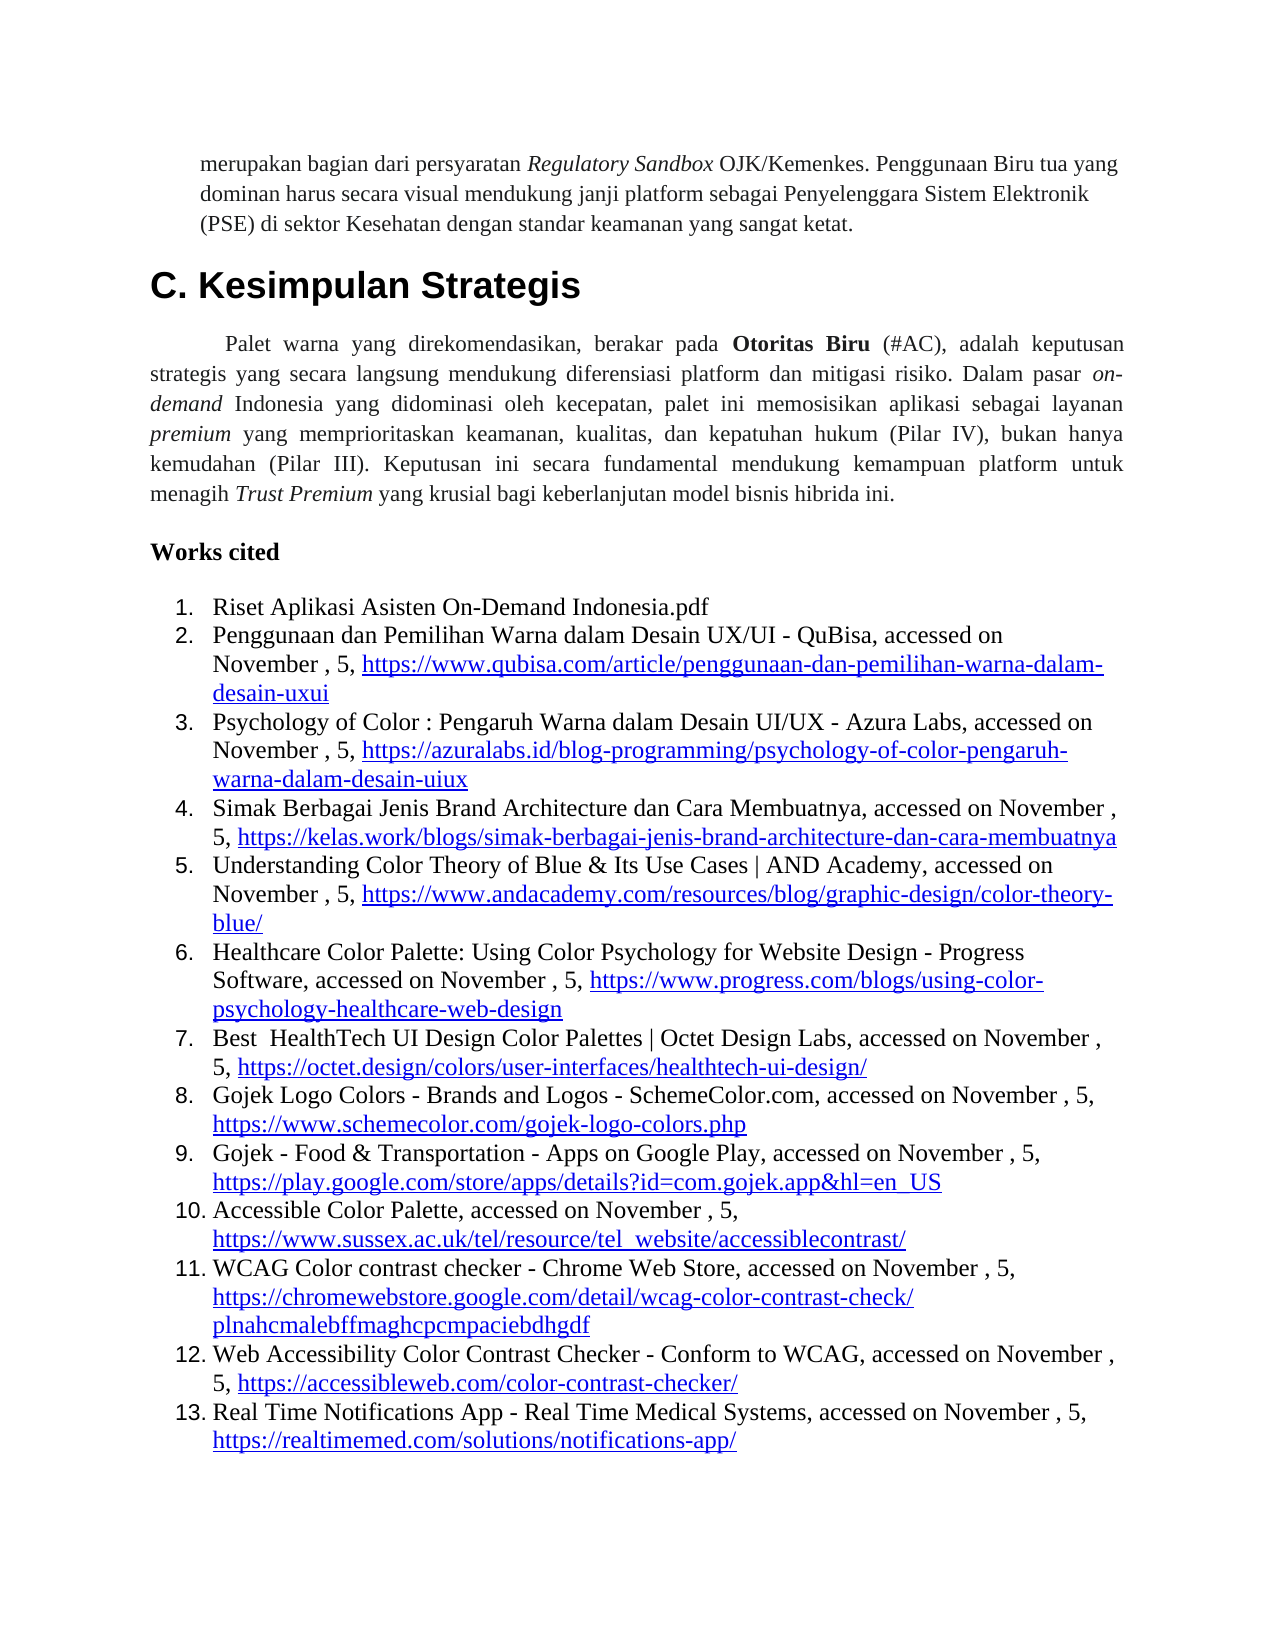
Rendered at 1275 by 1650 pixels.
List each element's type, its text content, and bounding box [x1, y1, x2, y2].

list Riset Aplikasi Asisten On-Demand Indonesia.pdf [175, 592, 1125, 621]
text Palet warna yang direkomendasikan, berakar pada Otoritas Biru (#AC), adalah keputusan strategis yang secara langsung mendukung diferensiasi platform dan mitigasi risiko. Dalam pasar on-demand Indonesia yang didominasi oleh kecepatan, palet ini memosisikan aplikasi sebagai layanan premium yang memprioritaskan keamanan, kualitas, dan kepatuhan hukum (Pilar IV), bukan hanya kemudahan (Pilar III). Keputusan ini secara fundamental mendukung kemampuan platform untuk menagih Trust Premium yang krusial bagi keberlanjutan model bisnis hibrida ini. [150, 330, 1125, 506]
subtitle C. Kesimpulan Strategis [150, 263, 1125, 307]
list Real Time Notifications App - Real Time Medical Systems, accessed on November , 5, https://realtimemed.com/solutions/notifications-app/ [175, 1397, 1125, 1454]
list WCAG Color contrast checker - Chrome Web Store, accessed on November , 5, https://chromewebstore.google.com/detail/wcag-color-contrast-check/plnahcmalebffmaghcpcmpaciebdhgdf [175, 1253, 1125, 1339]
list Simak Berbagai Jenis Brand Architecture dan Cara Membuatnya, accessed on November , 5, https://kelas.work/blogs/simak-berbagai-jenis-brand-architecture-dan-cara-membuatnya [175, 793, 1125, 851]
list Gojek Logo Colors - Brands and Logos - SchemeColor.com, accessed on November , 5, https://www.schemecolor.com/gojek-logo-colors.php [175, 1081, 1125, 1138]
list Web Accessibility Color Contrast Checker - Conform to WCAG, accessed on November , 5, https://accessibleweb.com/color-contrast-checker/ [175, 1339, 1125, 1397]
list Gojek - Food & Transportation - Apps on Google Play, accessed on November , 5, https://play.google.com/store/apps/details?id=com.gojek.app&hl=en_US [175, 1138, 1125, 1196]
list Psychology of Color : Pengaruh Warna dalam Desain UI/UX - Azura Labs, accessed on November , 5, https://azuralabs.id/blog-programming/psychology-of-color-pengaruh-warna-dalam-desain-uiux [175, 707, 1125, 793]
list Healthcare Color Palette: Using Color Psychology for Website Design - Progress Software, accessed on November , 5, https://www.progress.com/blogs/using-color-psychology-healthcare-web-design [175, 937, 1125, 1023]
list Accessible Color Palette, accessed on November , 5, https://www.sussex.ac.uk/tel/resource/tel_website/accessiblecontrast/ [175, 1196, 1125, 1253]
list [162, 150, 1125, 236]
subtitle Works cited [150, 537, 1125, 565]
list Understanding Color Theory of Blue & Its Use Cases | AND Academy, accessed on November , 5, https://www.andacademy.com/resources/blog/graphic-design/color-theory-blue/ [175, 851, 1125, 937]
list Penggunaan dan Pemilihan Warna dalam Desain UX/UI - QuBisa, accessed on November , 5, https://www.qubisa.com/article/penggunaan-dan-pemilihan-warna-dalam-desain-uxui [175, 621, 1125, 707]
list Best HealthTech UI Design Color Palettes | Octet Design Labs, accessed on November , 5, https://octet.design/colors/user-interfaces/healthtech-ui-design/ [175, 1023, 1125, 1081]
